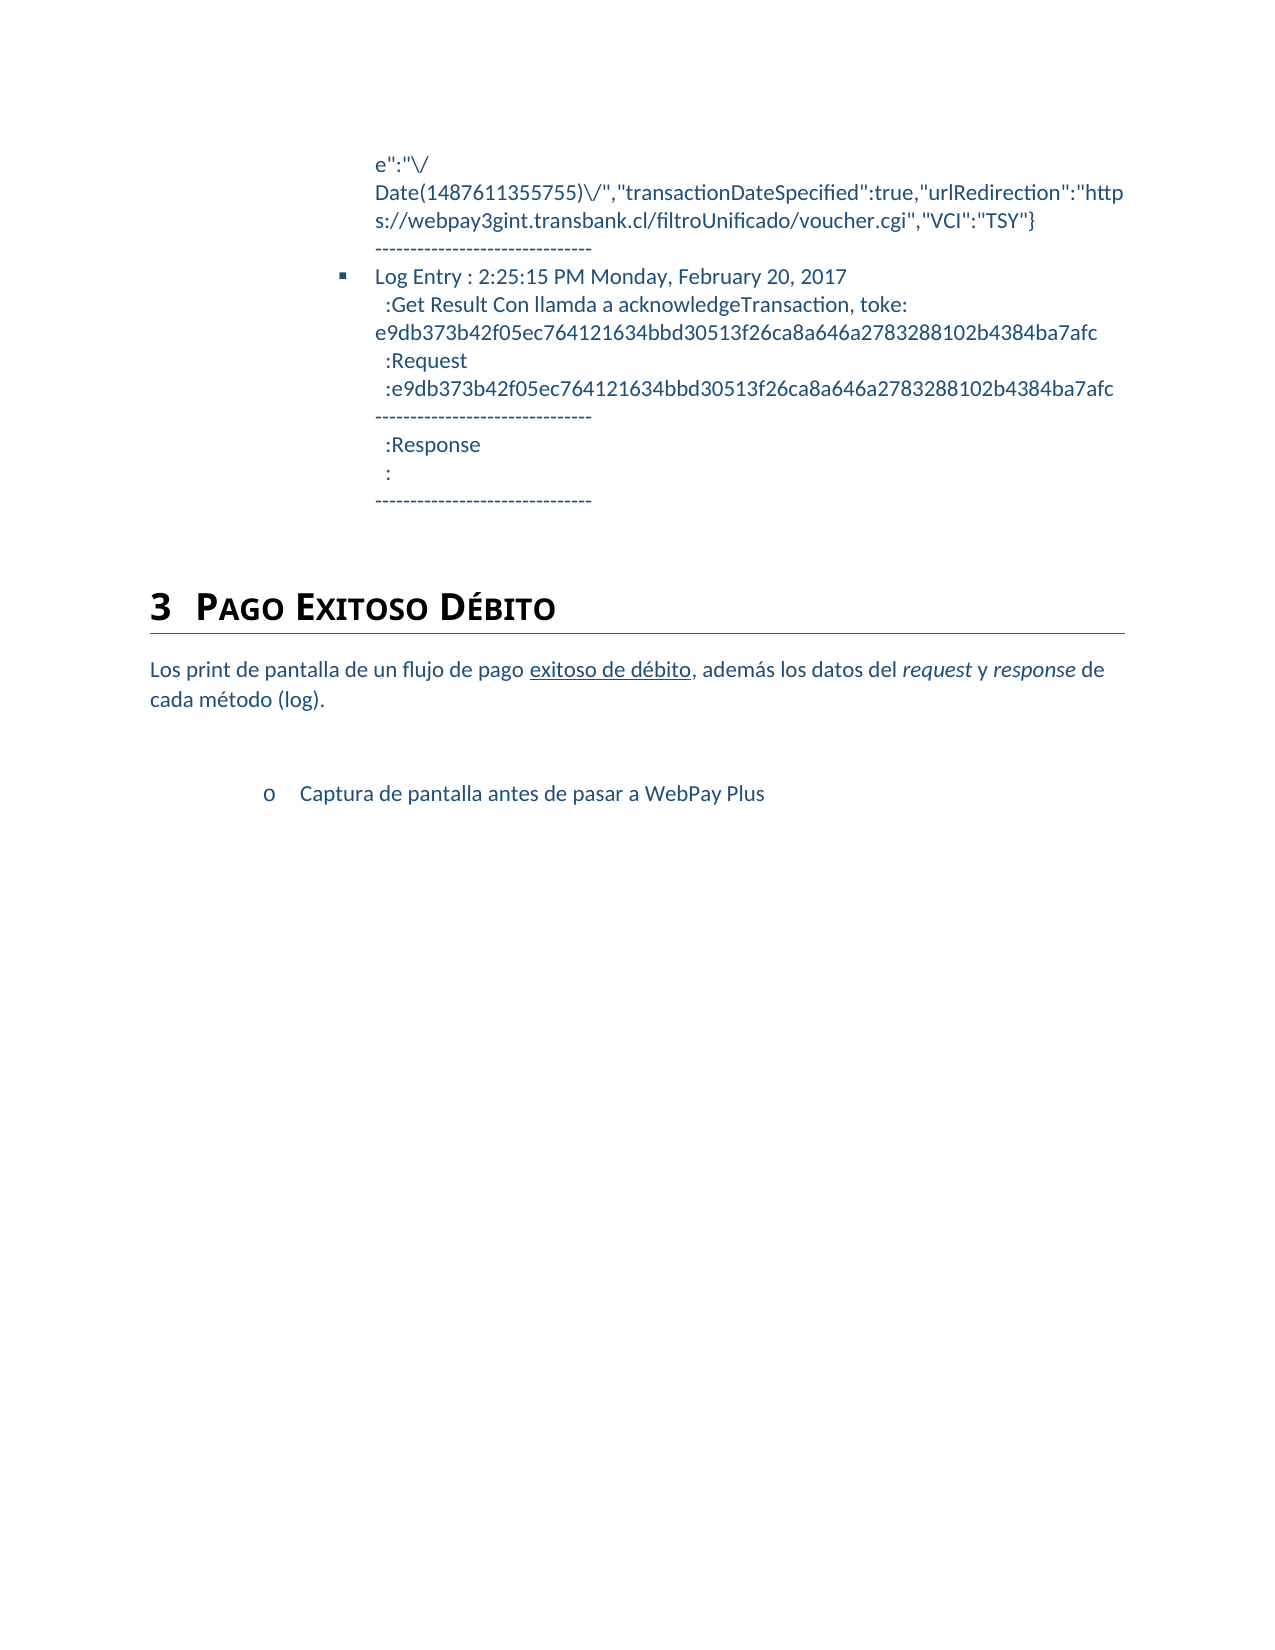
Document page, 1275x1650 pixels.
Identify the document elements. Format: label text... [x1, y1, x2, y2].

list Log Entry : 2:25:15 PM Monday, February 20, 2017 [337, 262, 1125, 290]
text ------------------------------- [375, 402, 1125, 430]
text ------------------------------- [375, 486, 1125, 514]
text :Request [375, 346, 1125, 374]
text : [375, 458, 1125, 486]
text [375, 150, 1125, 234]
subtitle Pago Exitoso Débito [150, 580, 1125, 633]
list Captura de pantalla antes de pasar a WebPay Plus [262, 779, 1125, 808]
text :Get Result Con llamda a acknowledgeTransaction, toke: e9db373b42f05ec764121634bbd30513f26ca8a646a2783288102b4384ba7afc [375, 290, 1125, 346]
text :e9db373b42f05ec764121634bbd30513f26ca8a646a2783288102b4384ba7afc [375, 374, 1125, 402]
text :Response [375, 430, 1125, 458]
text ------------------------------- [375, 234, 1125, 262]
text Los print de pantalla de un flujo de pago exitoso de débito, además los datos del request y response de cada método (log). [150, 655, 1125, 713]
